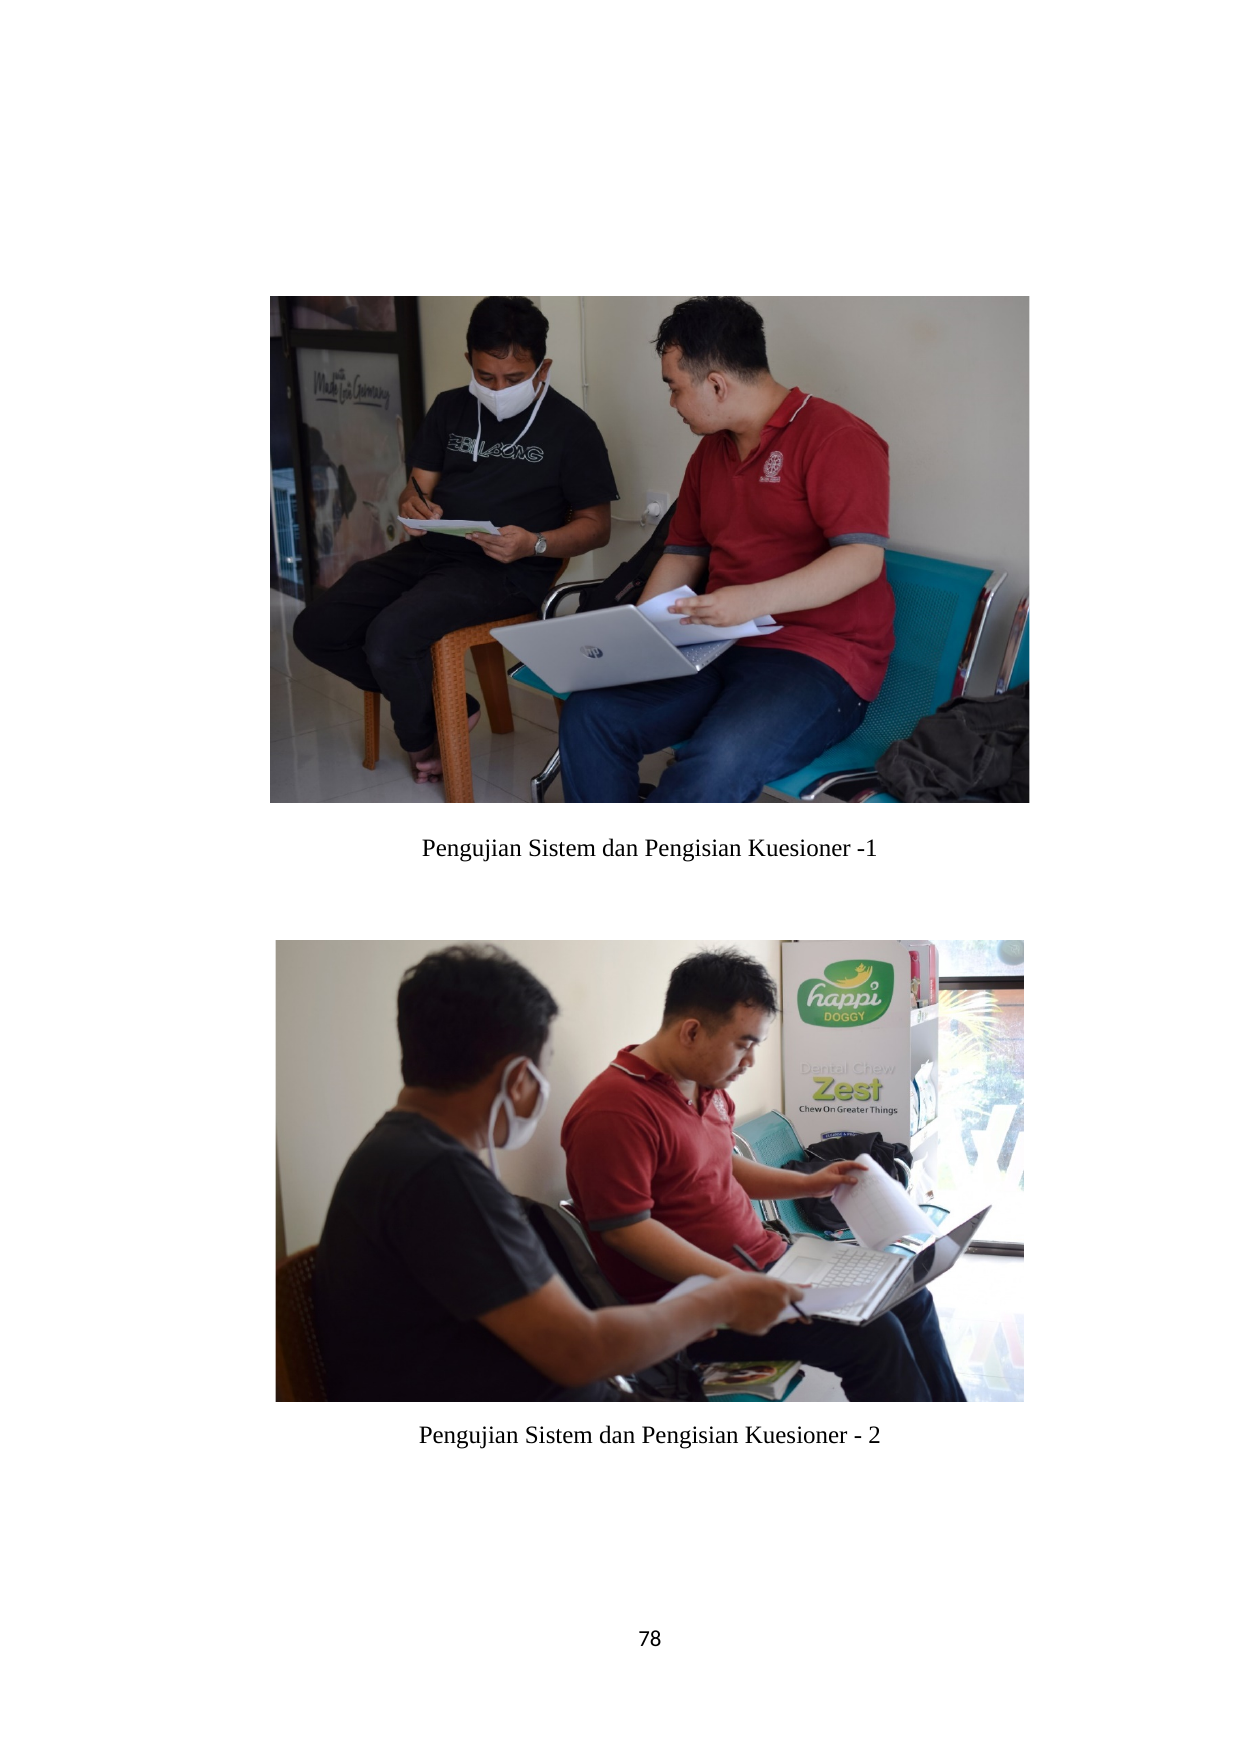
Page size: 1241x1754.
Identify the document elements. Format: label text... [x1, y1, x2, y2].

text Pengujian Sistem dan Pengisian Kuesioner - 2 [236, 1420, 1063, 1449]
picture [275, 940, 1024, 1402]
picture [270, 296, 1030, 803]
text Pengujian Sistem dan Pengisian Kuesioner -1 [236, 833, 1063, 862]
